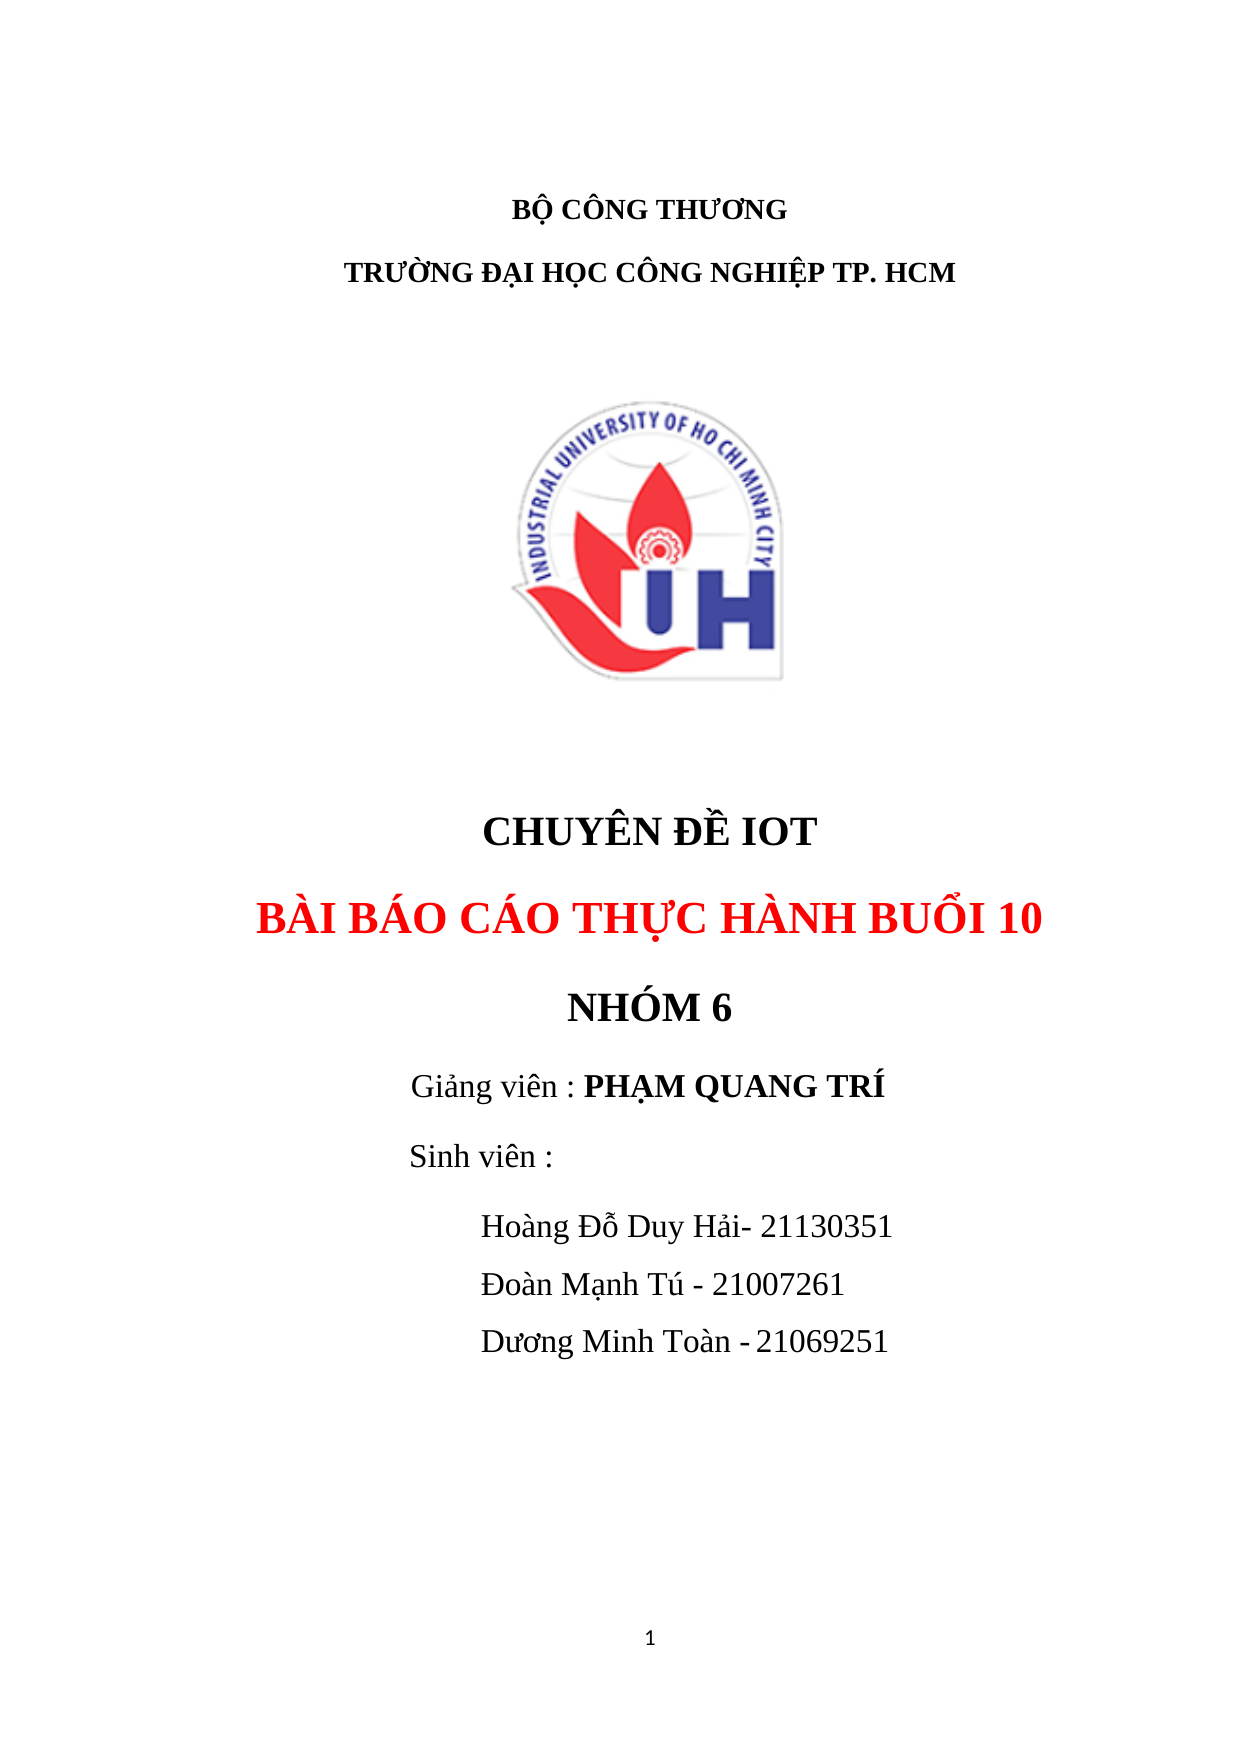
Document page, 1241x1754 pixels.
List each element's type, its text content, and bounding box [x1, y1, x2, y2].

text BỘ CÔNG THƯƠNG [177, 192, 1122, 226]
text NHÓM 6 [177, 982, 1122, 1030]
list Đoàn Mạnh Tú - 21007261 [481, 1264, 1122, 1302]
text Sinh viên : [177, 1137, 1122, 1175]
text Giảng viên : PHẠM QUANG TRÍ [177, 1067, 1122, 1105]
text BÀI BÁO CÁO THỰC HÀNH BUỔI 10 [177, 891, 1122, 943]
text CHUYÊN ĐỀ IOT [177, 806, 1122, 854]
text TRƯỜNG ĐẠI HỌC CÔNG NGHIỆP TP. HCM [177, 255, 1122, 289]
list Dương Minh Toàn - 21069251 [481, 1322, 1122, 1360]
list Hoàng Đỗ Duy Hải- 21130351 [481, 1207, 1122, 1245]
picture [498, 387, 801, 691]
